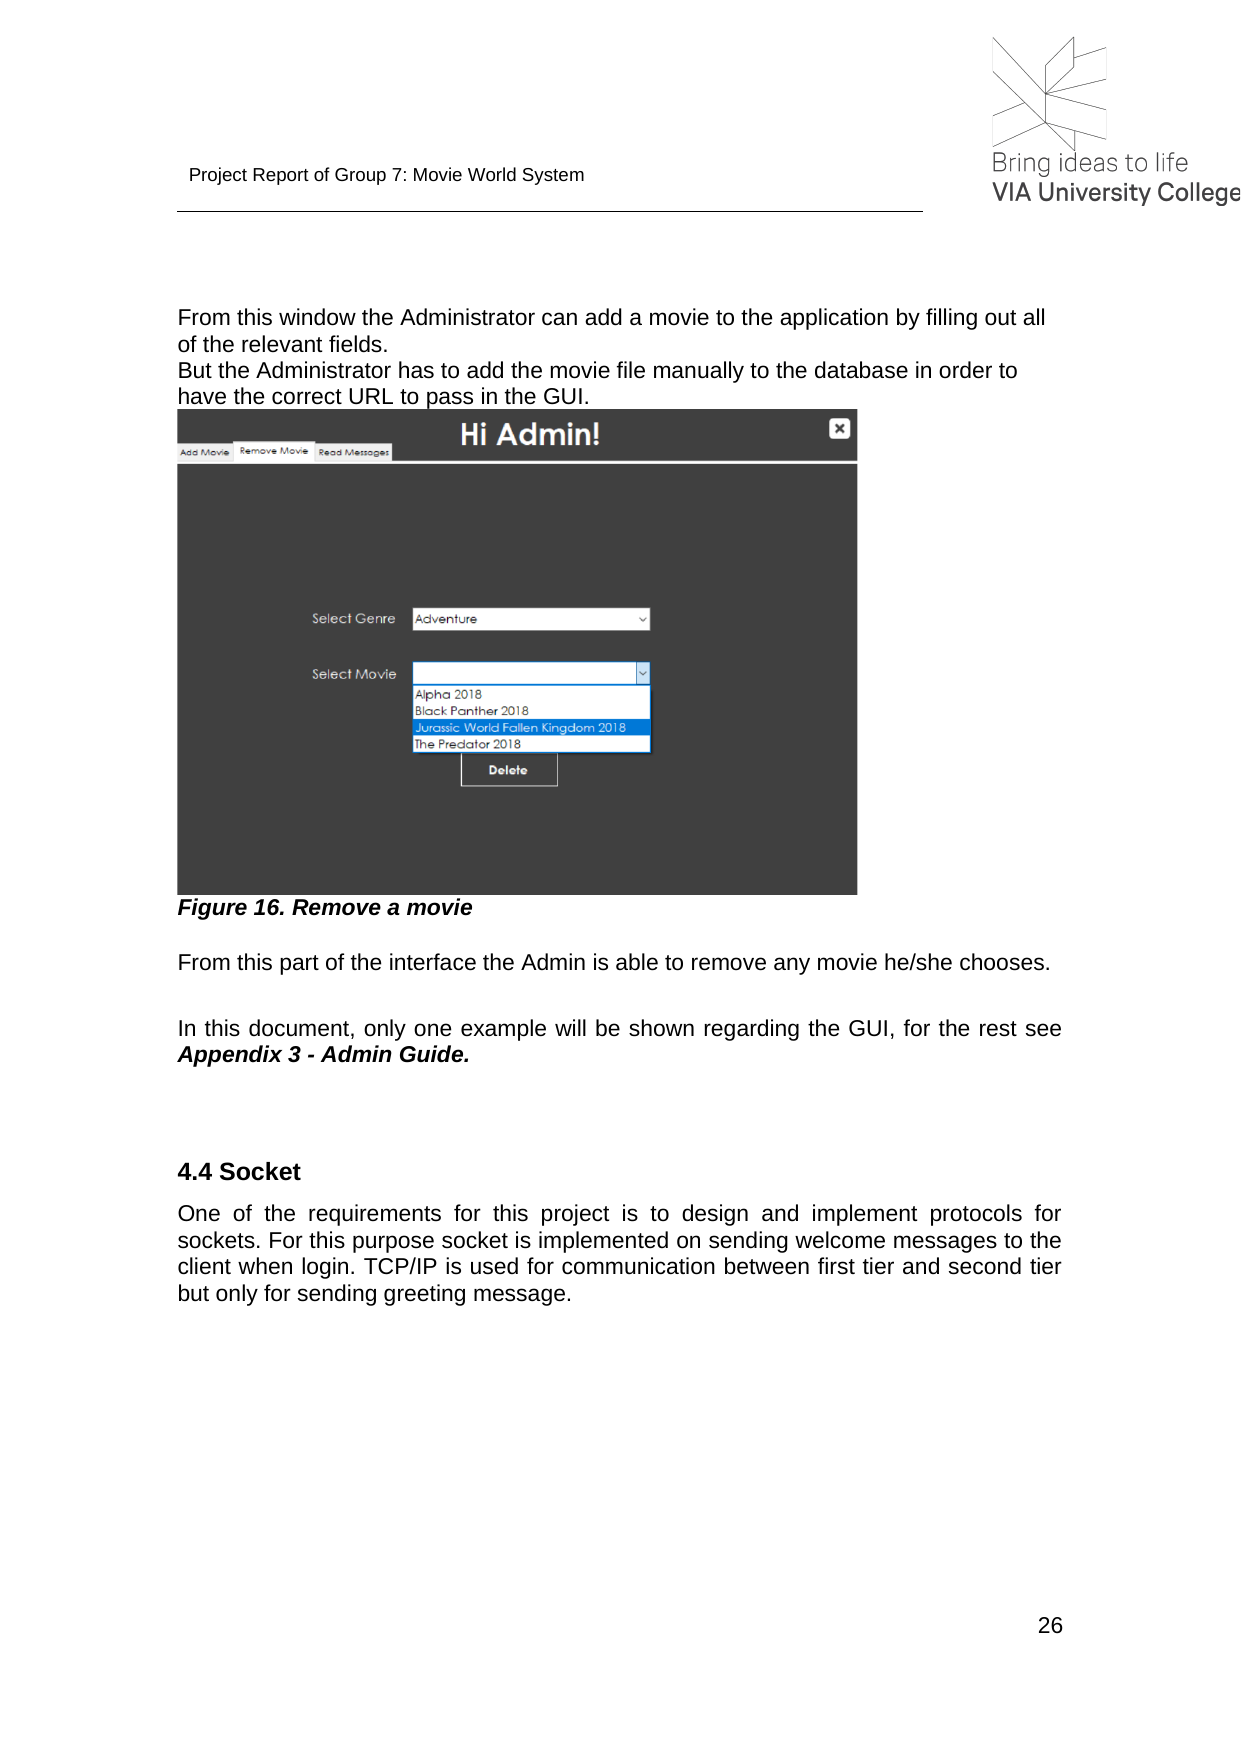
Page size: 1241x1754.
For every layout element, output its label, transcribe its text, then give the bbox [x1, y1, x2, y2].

picture [991, 36, 1241, 206]
text One of the requirements for this project is to design and implement protocols for sockets. For this purpose socket is implemented on sending welcome messages to the client when login. TCP/IP is used for communication between first tier and second tier but only for sending greeting message. [177, 1200, 1063, 1306]
subtitle 4.4 Socket [177, 1157, 1063, 1186]
picture [177, 409, 858, 895]
text Figure 16. Remove a movie [177, 894, 1063, 921]
text But the Administrator has to add the movie file manually to the database in order to have the correct URL to pass in the GUI. [177, 357, 1063, 409]
text From this window the Administrator can add a movie to the application by filling out all of the relevant fields. [177, 304, 1063, 357]
text In this document, only one example will be shown regarding the GUI, for the rest see Appendix 3 - Admin Guide. [177, 1015, 1063, 1068]
text From this part of the interface the Admin is able to remove any movie he/she chooses. [177, 949, 1063, 976]
